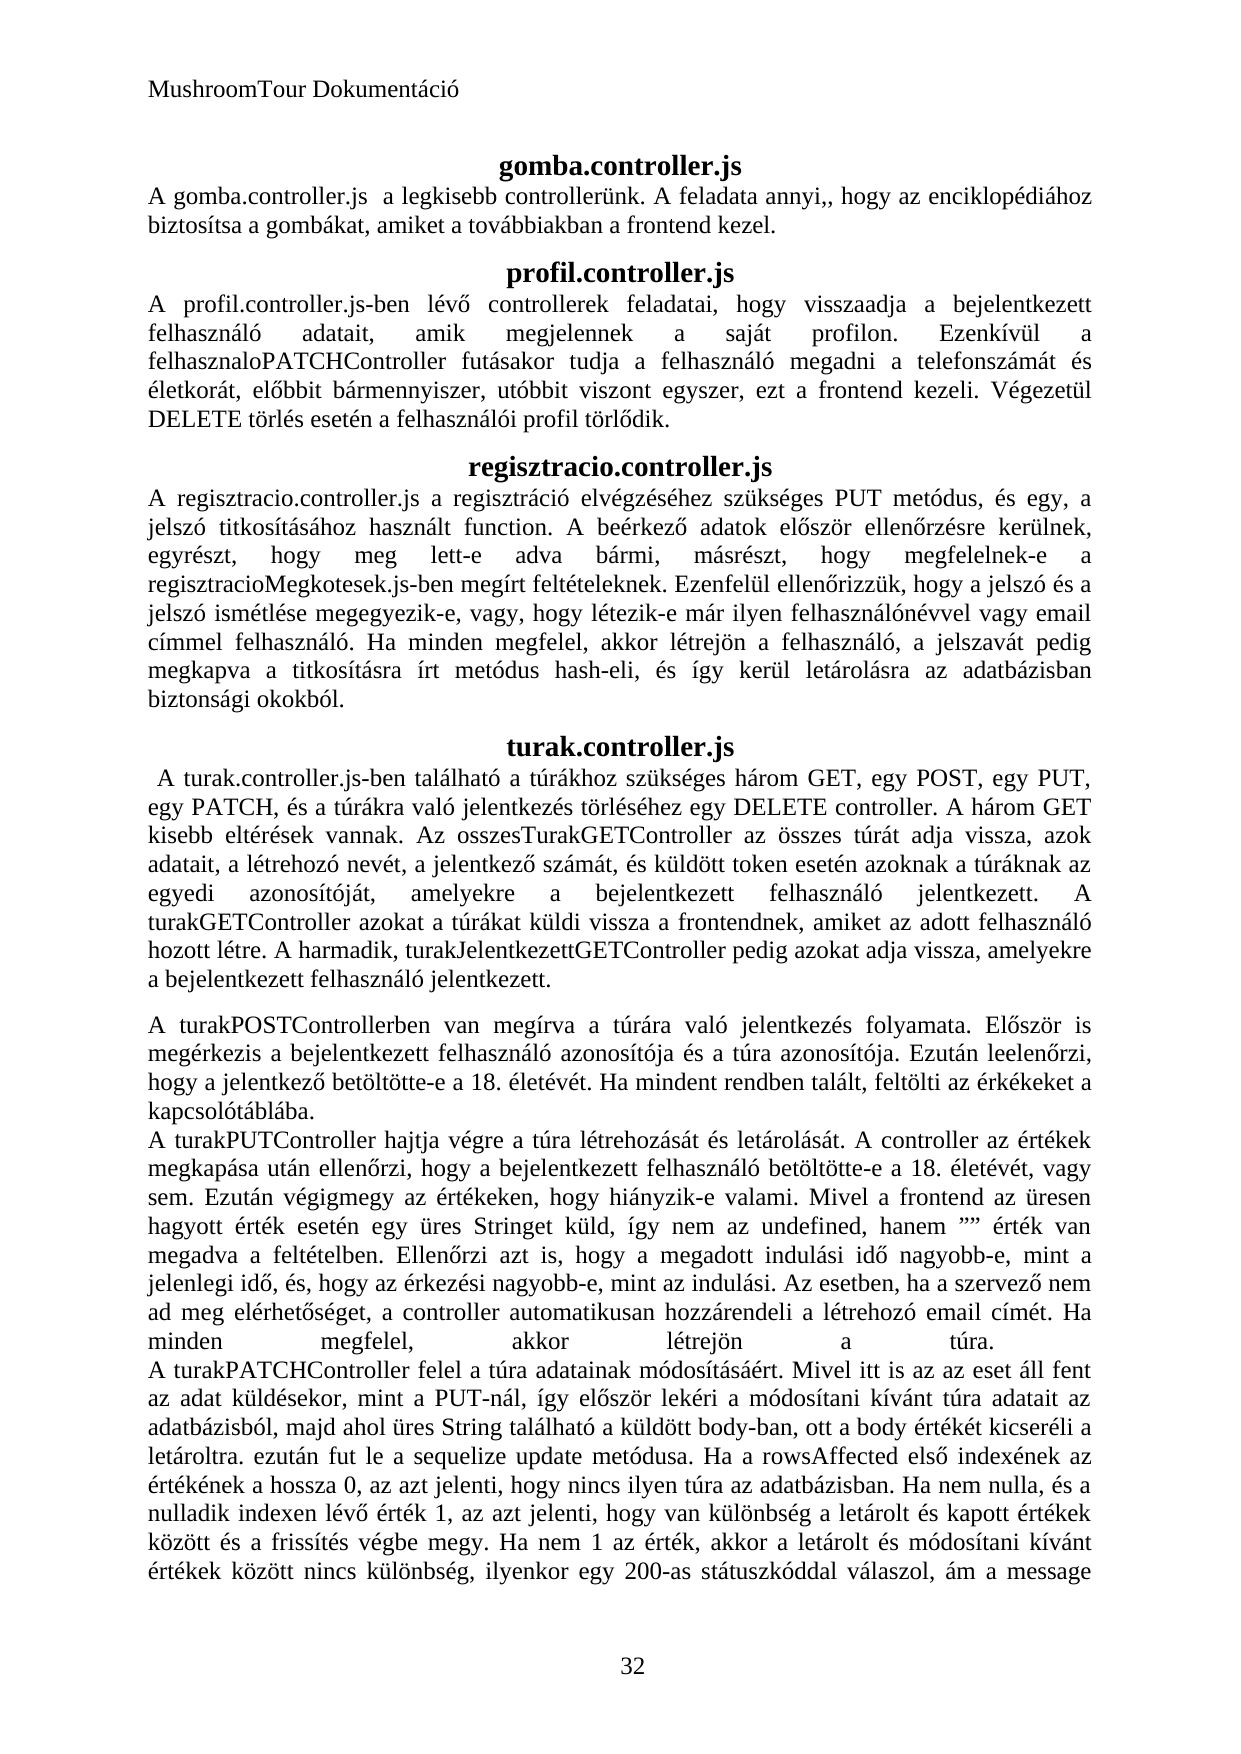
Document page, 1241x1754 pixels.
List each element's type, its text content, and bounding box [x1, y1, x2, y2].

subtitle profil.controller.js [148, 255, 1093, 289]
subtitle turak.controller.js [148, 729, 1093, 763]
subtitle regisztracio.controller.js [148, 449, 1093, 483]
text A profil.controller.js-ben lévő controllerek feladatai, hogy visszaadja a bejelentkezett felhasználó adatait, amik megjelennek a saját profilon. Ezenkívül a felhasznaloPATCHController futásakor tudja a felhasználó megadni a telefonszámát és életkorát, előbbit bármennyiszer, utóbbit viszont egyszer, ezt a frontend kezeli. Végezetül DELETE törlés esetén a felhasználói profil törlődik. [148, 289, 1093, 433]
text A turak.controller.js-ben található a túrákhoz szükséges három GET, egy POST, egy PUT, egy PATCH, és a túrákra való jelentkezés törléséhez egy DELETE controller. A három GET kisebb eltérések vannak. Az osszesTurakGETController az összes túrát adja vissza, azok adatait, a létrehozó nevét, a jelentkező számát, és küldött token esetén azoknak a túráknak az egyedi azonosítóját, amelyekre a bejelentkezett felhasználó jelentkezett. A turakGETController azokat a túrákat küldi vissza a frontendnek, amiket az adott felhasználó hozott létre. A harmadik, turakJelentkezettGETController pedig azokat adja vissza, amelyekre a bejelentkezett felhasználó jelentkezett. [148, 763, 1093, 993]
subtitle gomba.controller.js [148, 148, 1093, 181]
text A regisztracio.controller.js a regisztráció elvégzéséhez szükséges PUT metódus, és egy, a jelszó titkosításához használt function. A beérkező adatok először ellenőrzésre kerülnek, egyrészt, hogy meg lett-e adva bármi, másrészt, hogy megfelelnek-e a regisztracioMegkotesek.js-ben megírt feltételeknek. Ezenfelül ellenőrizzük, hogy a jelszó és a jelszó ismétlése megegyezik-e, vagy, hogy létezik-e már ilyen felhasználónévvel vagy email címmel felhasználó. Ha minden megfelel, akkor létrejön a felhasználó, a jelszavát pedig megkapva a titkosításra írt metódus hash-eli, és így kerül letárolásra az adatbázisban biztonsági okokból. [148, 483, 1093, 713]
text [148, 1010, 1093, 1585]
text A gomba.controller.js a legkisebb controllerünk. A feladata annyi,, hogy az enciklopédiához biztosítsa a gombákat, amiket a továbbiakban a frontend kezel. [148, 181, 1093, 239]
